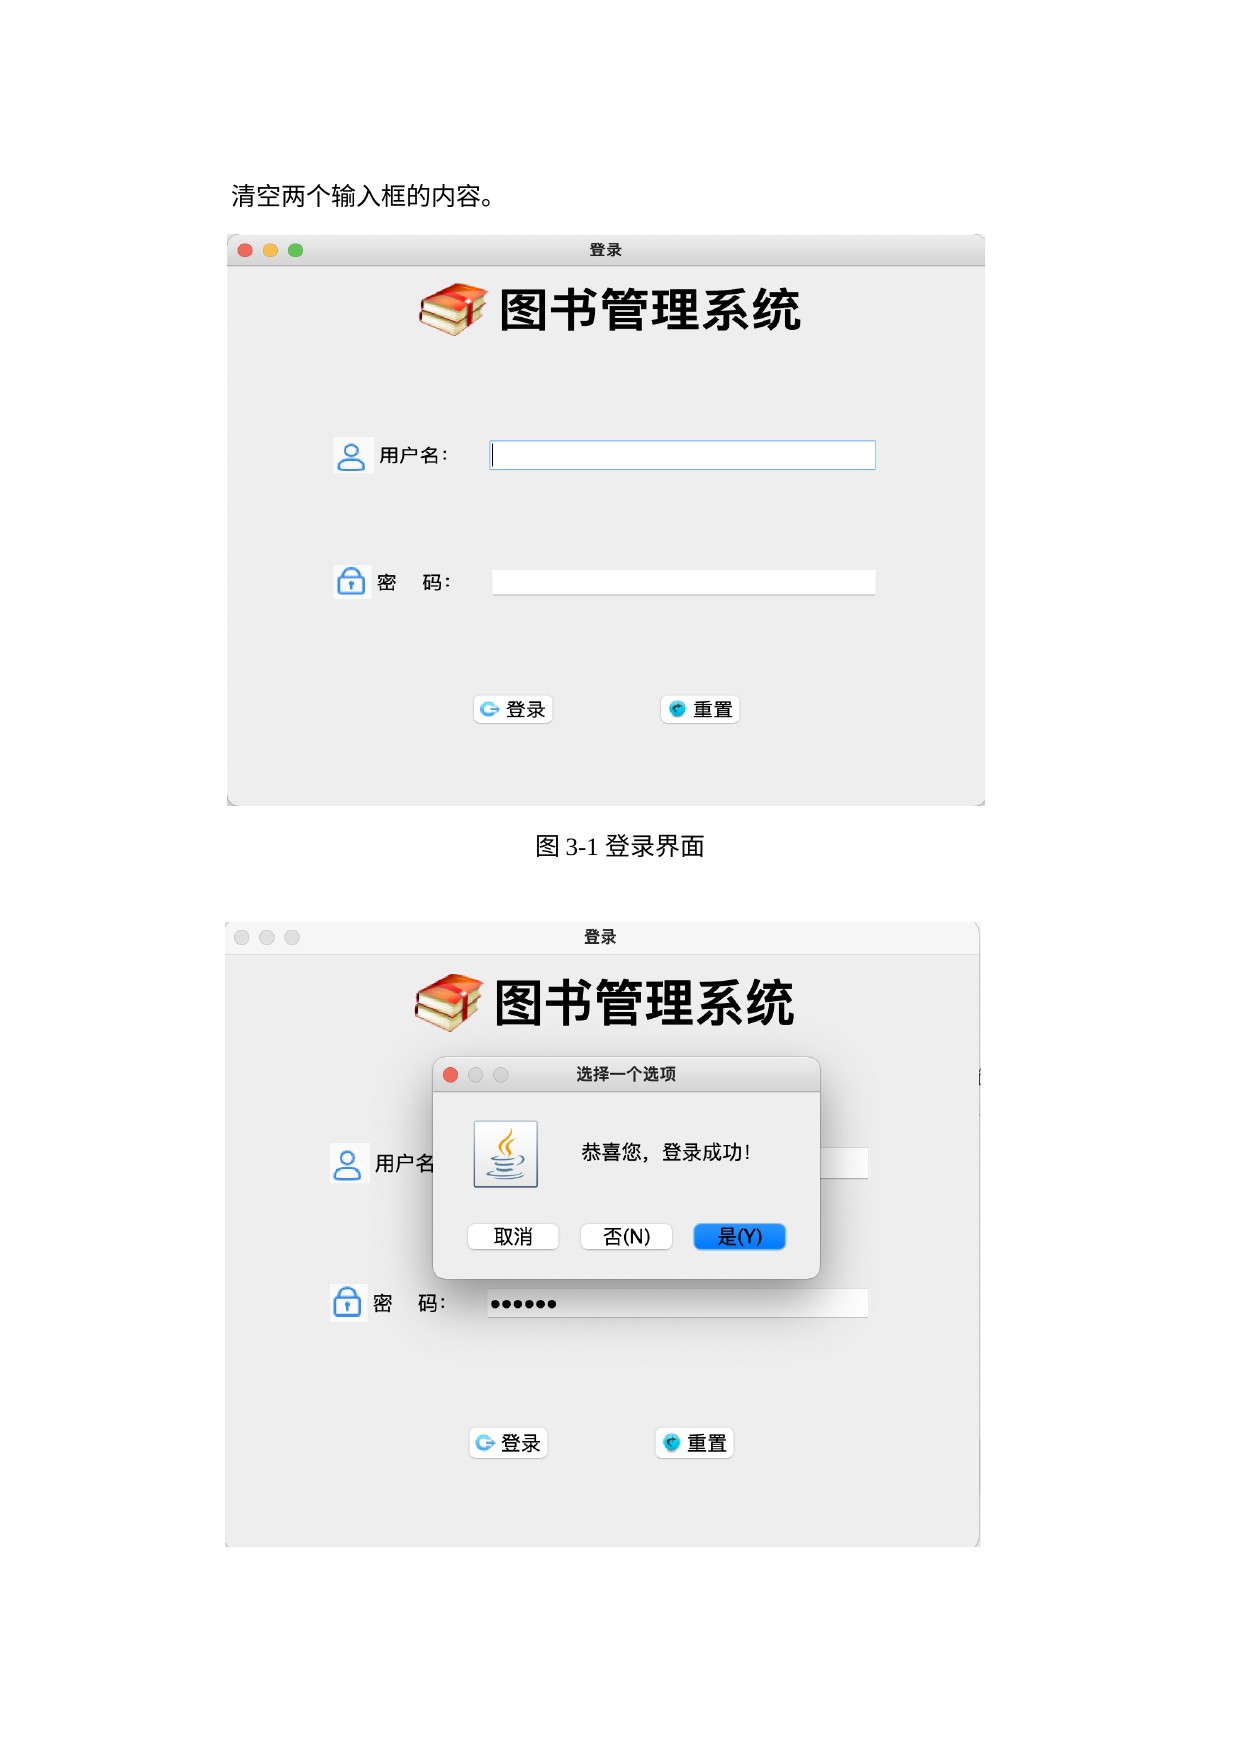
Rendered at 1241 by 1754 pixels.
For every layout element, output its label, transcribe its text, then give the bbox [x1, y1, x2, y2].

picture [227, 234, 986, 806]
picture [225, 922, 981, 1547]
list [231, 162, 1053, 227]
